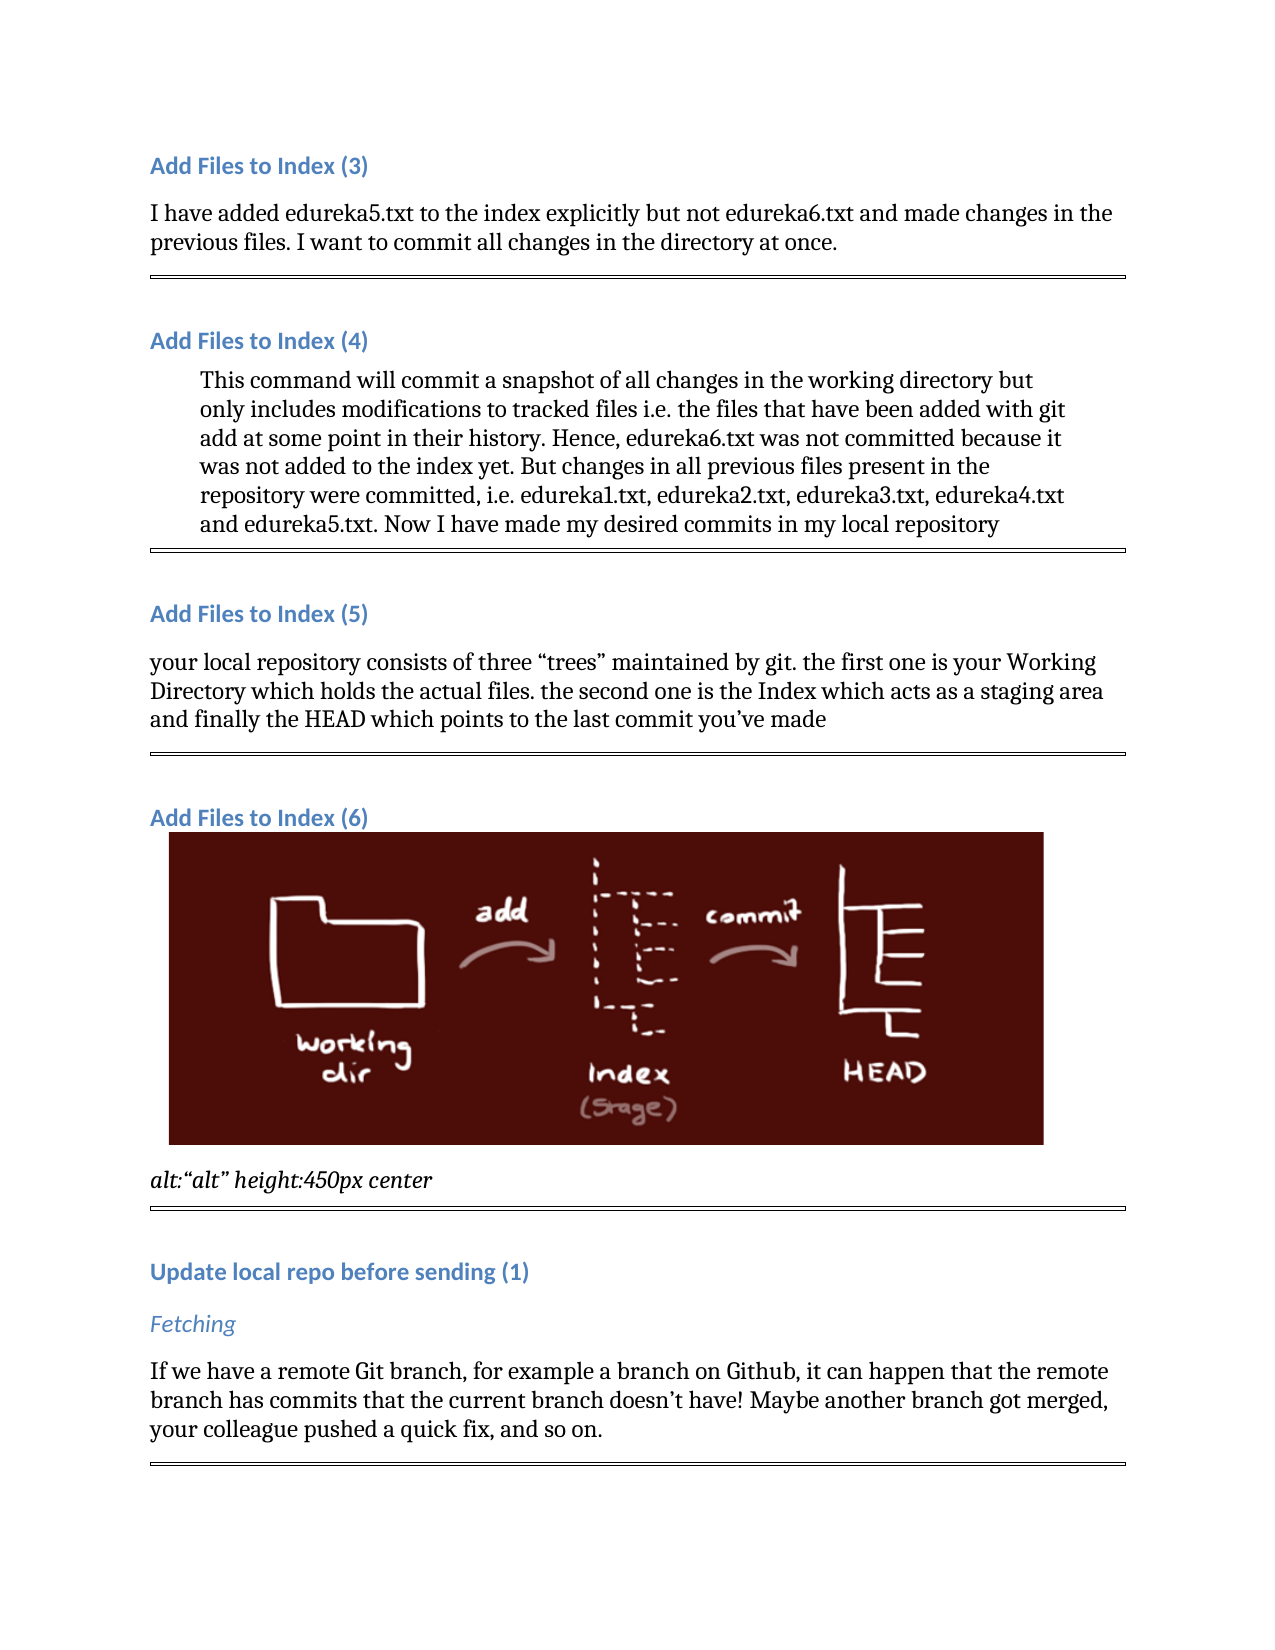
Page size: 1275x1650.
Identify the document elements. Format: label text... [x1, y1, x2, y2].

subtitle Add Files to Index (5) [150, 598, 1125, 629]
text alt:“alt” height:450px center [150, 1166, 1125, 1194]
subtitle Fetching [150, 1308, 1125, 1338]
subtitle Add Files to Index (6) [150, 802, 1125, 833]
picture [168, 832, 1044, 1145]
text This command will commit a snapshot of all changes in the working directory but only includes modifications to tracked files i.e. the files that have been added with git add at some point in their history. Hence, edureka6.txt was not committed because it was not added to the index yet. But changes in all previous files present in the repository were committed, i.e. edureka1.txt, edureka2.txt, edureka3.txt, edureka4.txt and edureka5.txt. Now I have made my desired commits in my local repository [200, 366, 1075, 538]
subtitle Add Files to Index (3) [150, 150, 1125, 181]
text I have added edureka5.txt to the index explicitly but not edureka6.txt and made changes in the previous files. I want to commit all changes in the directory at once. [150, 199, 1125, 257]
subtitle Add Files to Index (4) [150, 325, 1125, 356]
text If we have a remote Git branch, for example a branch on Github, it can happen that the remote branch has commits that the current branch doesn’t have! Maybe another branch got merged, your colleague pushed a quick fix, and so on. [150, 1357, 1125, 1443]
subtitle Update local repo before sending (1) [150, 1257, 1125, 1287]
text your local repository consists of three “trees” maintained by git. the first one is your Working Directory which holds the actual files. the second one is the Index which acts as a staging area and finally the HEAD which points to the last commit you’ve made [150, 648, 1125, 734]
